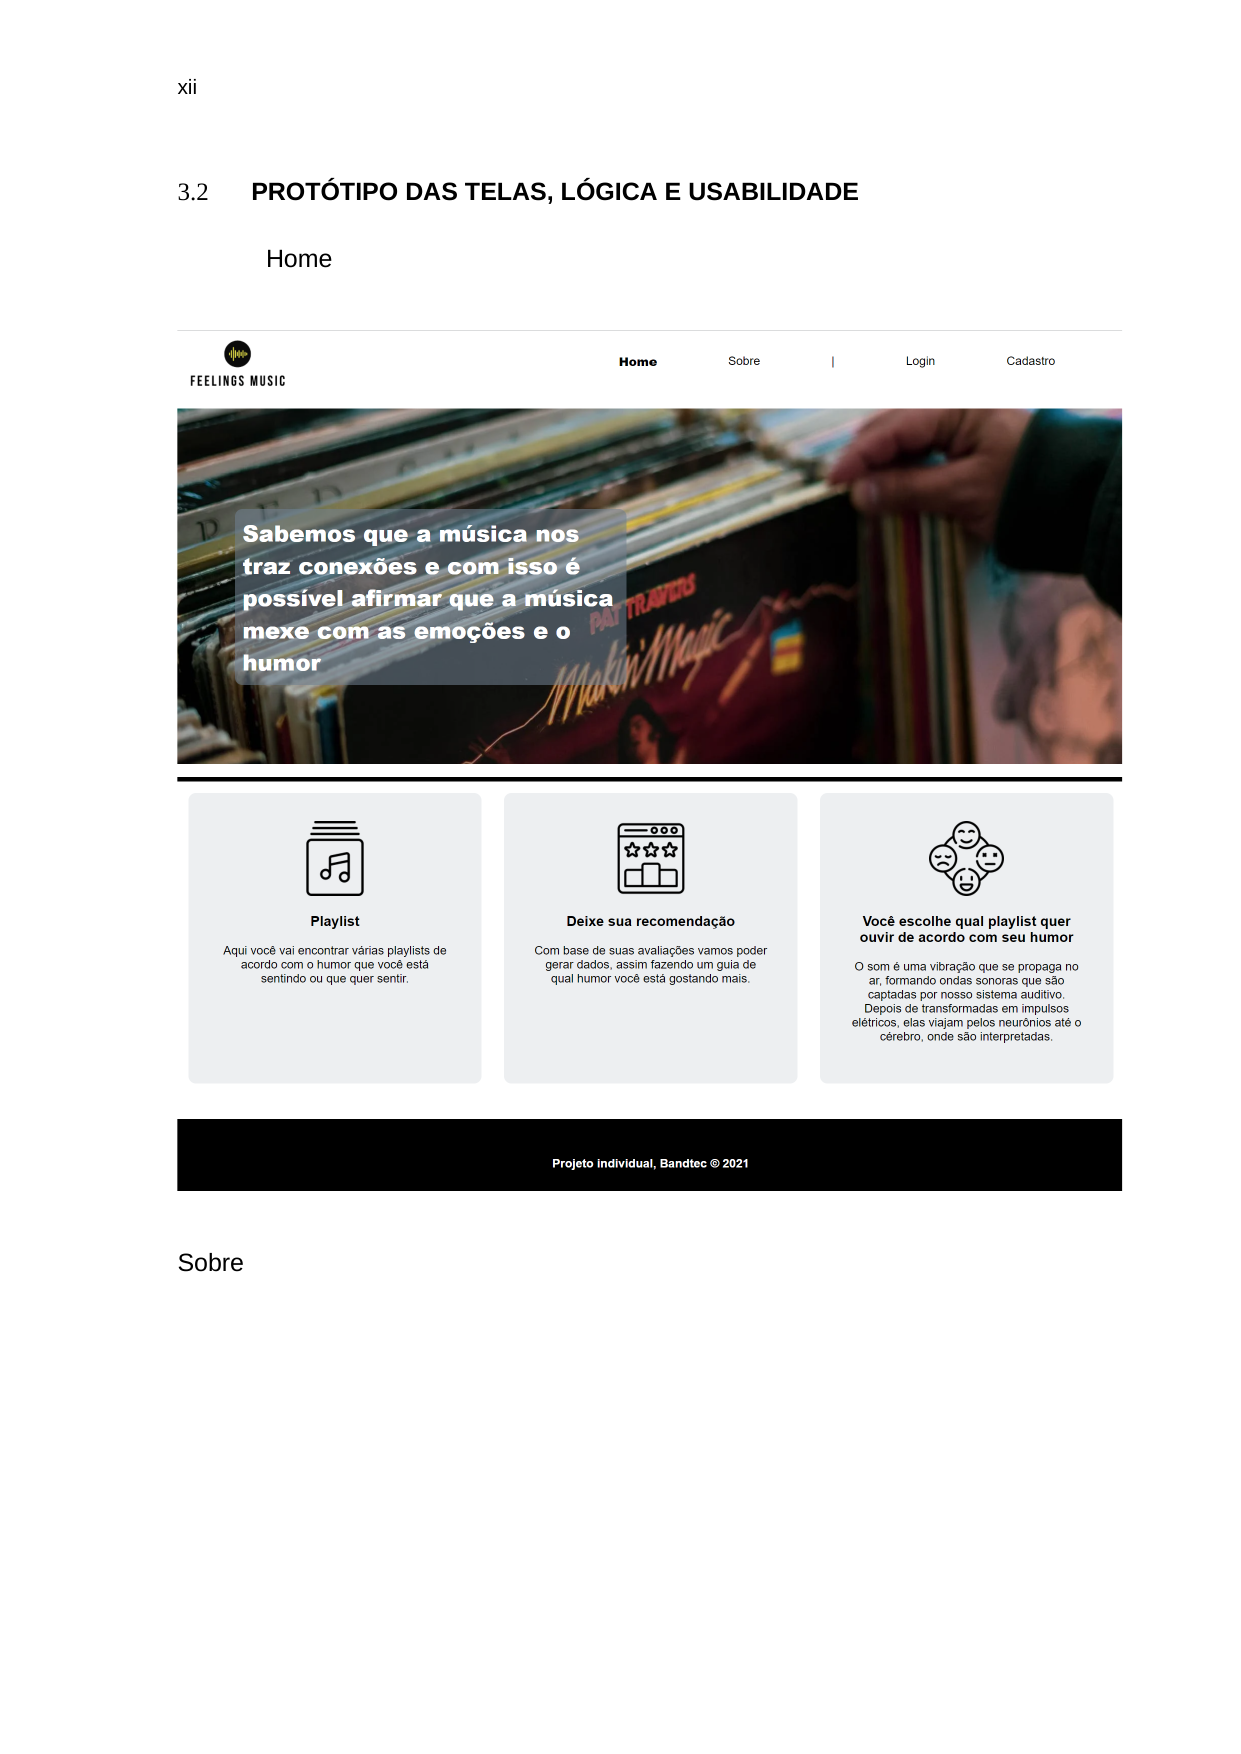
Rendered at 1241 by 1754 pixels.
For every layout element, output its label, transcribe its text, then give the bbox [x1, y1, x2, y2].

subtitle Protótipo das telas, lógica e usabilidade [177, 177, 1122, 206]
picture [177, 777, 1123, 1191]
picture [177, 329, 1123, 764]
text Sobre [177, 1248, 1122, 1277]
text Home [177, 243, 1122, 272]
